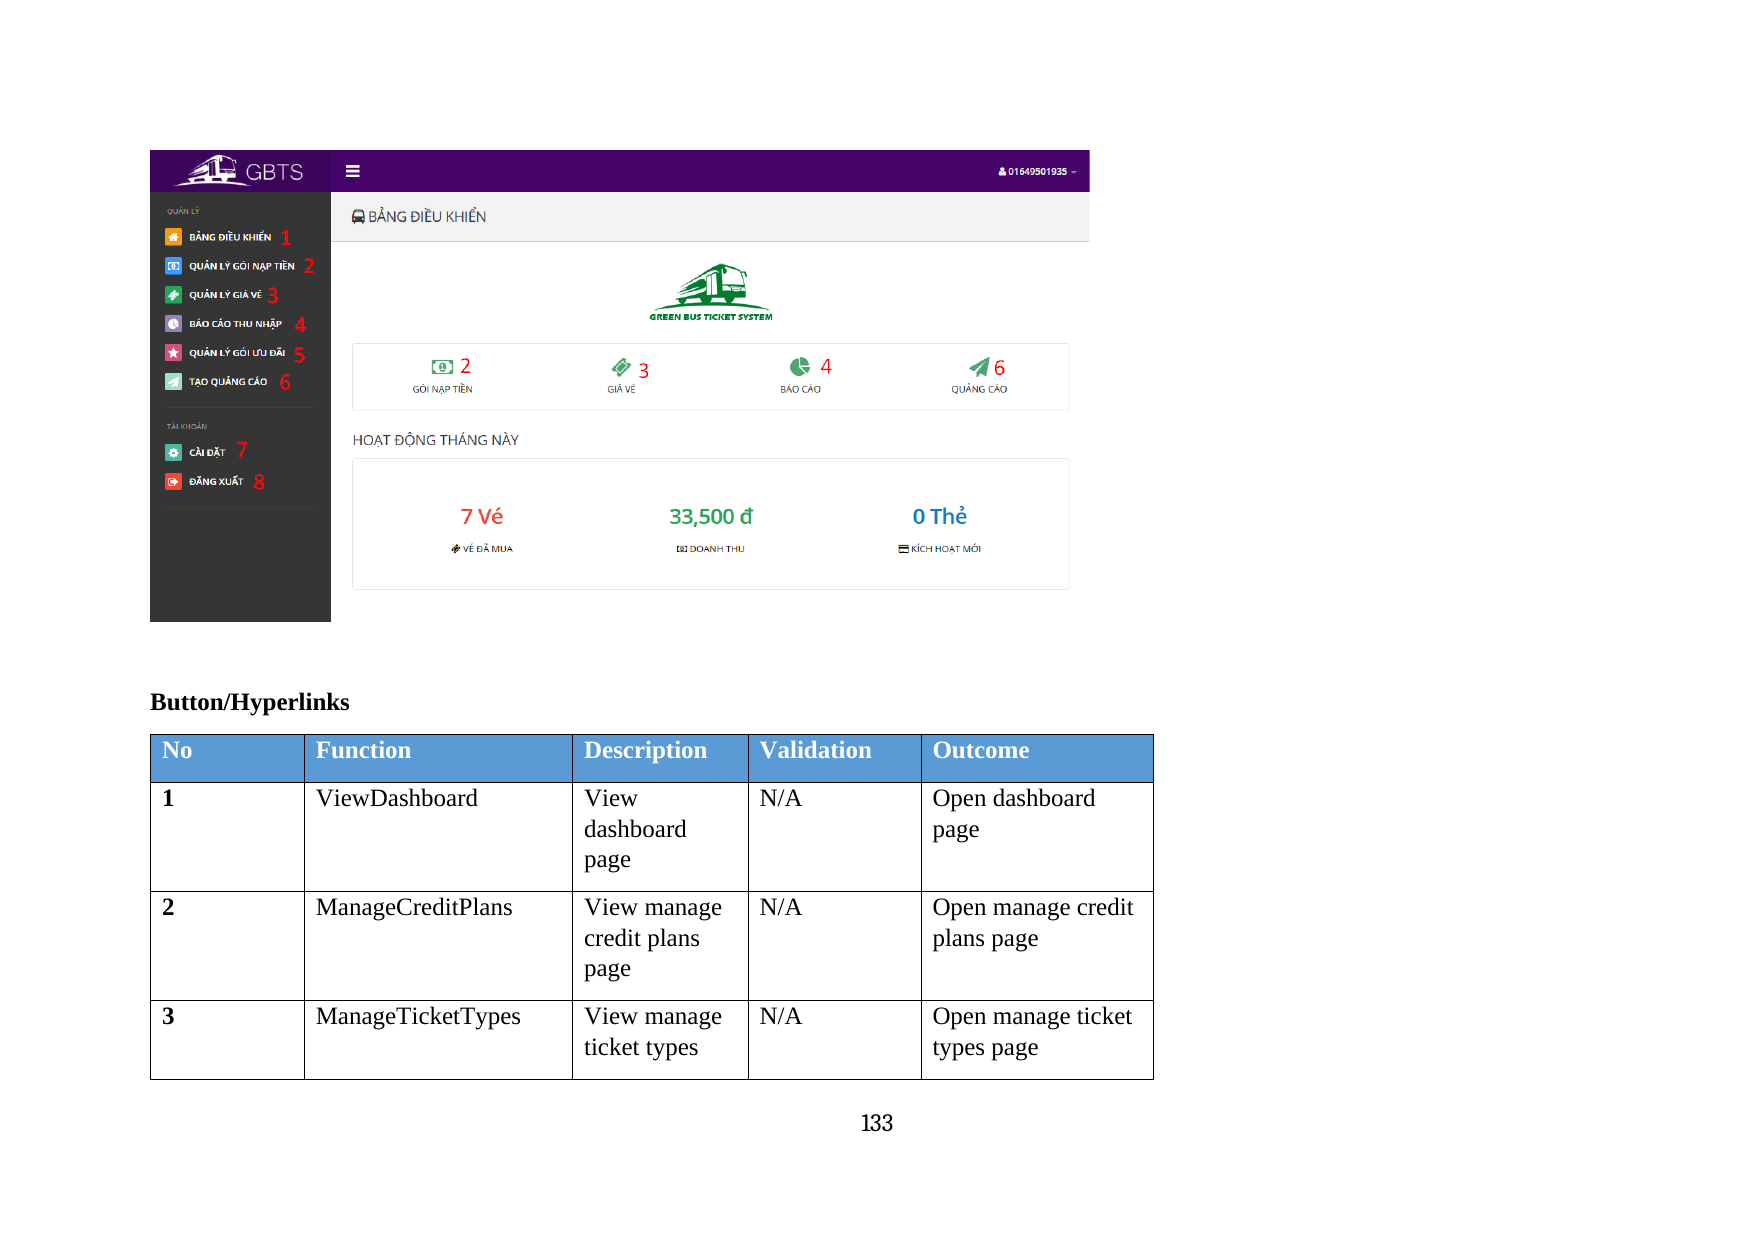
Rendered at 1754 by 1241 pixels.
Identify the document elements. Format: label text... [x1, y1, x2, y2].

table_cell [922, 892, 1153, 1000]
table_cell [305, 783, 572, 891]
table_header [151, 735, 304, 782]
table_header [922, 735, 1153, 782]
picture [150, 150, 1090, 622]
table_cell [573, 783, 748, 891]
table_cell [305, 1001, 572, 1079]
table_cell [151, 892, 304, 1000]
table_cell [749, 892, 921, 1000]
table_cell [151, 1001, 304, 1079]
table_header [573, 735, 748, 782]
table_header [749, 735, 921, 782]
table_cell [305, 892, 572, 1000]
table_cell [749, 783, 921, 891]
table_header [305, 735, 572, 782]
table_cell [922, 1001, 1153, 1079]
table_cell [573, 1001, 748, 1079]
text Button/Hyperlinks [150, 687, 1604, 716]
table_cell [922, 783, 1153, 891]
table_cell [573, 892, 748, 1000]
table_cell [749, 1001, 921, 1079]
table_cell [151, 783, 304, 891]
